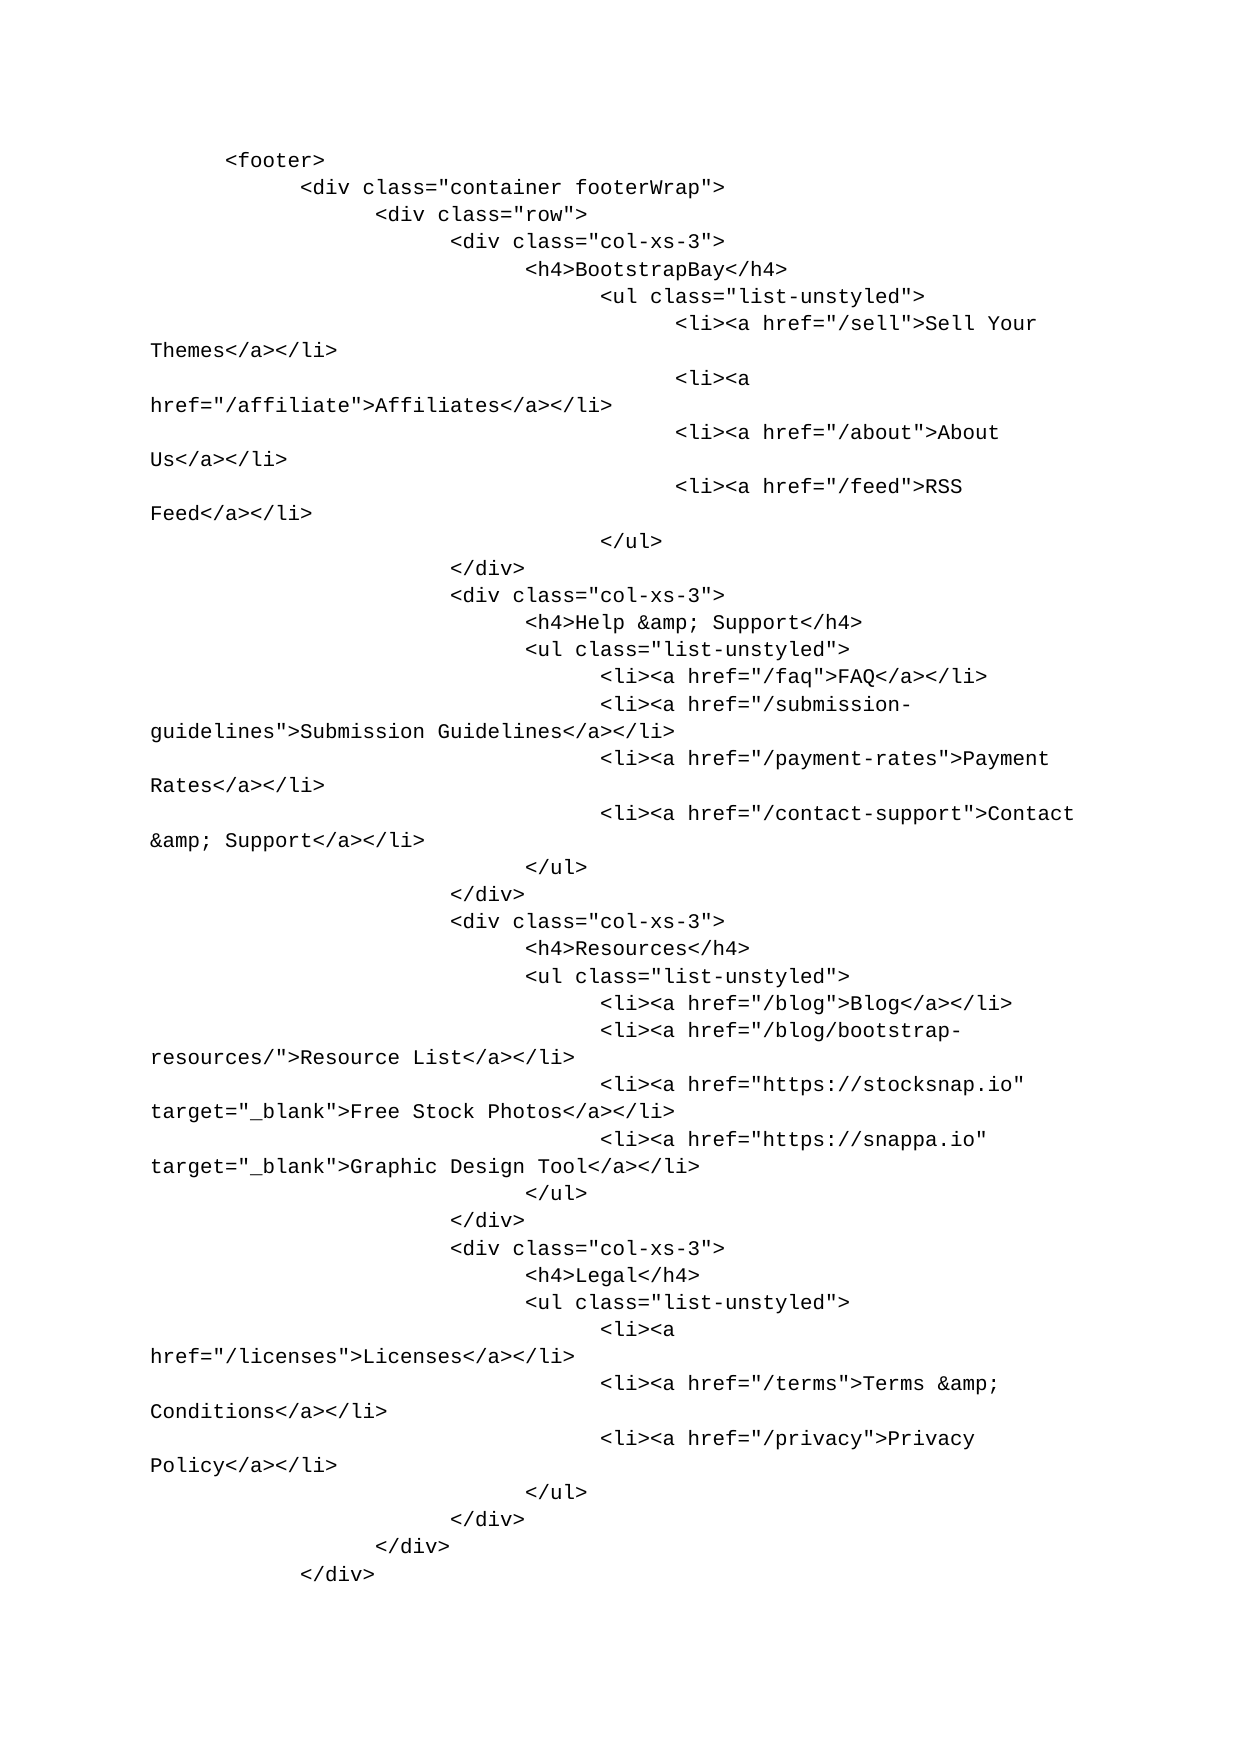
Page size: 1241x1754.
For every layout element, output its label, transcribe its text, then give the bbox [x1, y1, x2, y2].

text <li><a href="/affiliate">Affiliates</a></li> [150, 367, 1090, 418]
text <li><a href="https://stocksnap.io" target="_blank">Free Stock Photos</a></li> [150, 1074, 1090, 1125]
text <h4>Legal</h4> [150, 1265, 1090, 1288]
text <h4>BootstrapBay</h4> [150, 259, 1090, 282]
text <li><a href="/payment-rates">Payment Rates</a></li> [150, 748, 1090, 799]
text <li><a href="/blog/bootstrap-resources/">Resource List</a></li> [150, 1020, 1090, 1071]
text <li><a href="/terms">Terms &amp; Conditions</a></li> [150, 1373, 1090, 1424]
text <li><a href="/contact-support">Contact &amp; Support</a></li> [150, 802, 1090, 853]
text <ul class="list-unstyled"> [150, 966, 1090, 989]
text <li><a href="/feed">RSS Feed</a></li> [150, 476, 1090, 527]
text <ul class="list-unstyled"> [150, 286, 1090, 309]
text <ul class="list-unstyled"> [150, 639, 1090, 663]
text <footer> [150, 150, 1090, 174]
text <div class="row"> [150, 204, 1090, 228]
text <li><a href="/licenses">Licenses</a></li> [150, 1319, 1090, 1370]
text </ul> [150, 531, 1090, 554]
text <div class="col-xs-3"> [150, 232, 1090, 255]
text </ul> [150, 857, 1090, 881]
text <li><a href="https://snappa.io" target="_blank">Graphic Design Tool</a></li> [150, 1129, 1090, 1179]
text <h4>Help &amp; Support</h4> [150, 612, 1090, 636]
text </ul> [150, 1183, 1090, 1207]
text <ul class="list-unstyled"> [150, 1292, 1090, 1316]
text </div> [150, 1509, 1090, 1533]
text <li><a href="/submission-guidelines">Submission Guidelines</a></li> [150, 694, 1090, 744]
text </div> [150, 558, 1090, 581]
text <li><a href="/faq">FAQ</a></li> [150, 667, 1090, 690]
text <li><a href="/blog">Blog</a></li> [150, 993, 1090, 1016]
text </div> [150, 1537, 1090, 1560]
text </div> [150, 884, 1090, 908]
text <li><a href="/about">About Us</a></li> [150, 422, 1090, 473]
text <div class="col-xs-3"> [150, 1237, 1090, 1261]
text <div class="col-xs-3"> [150, 585, 1090, 609]
text <h4>Resources</h4> [150, 938, 1090, 962]
text <li><a href="/sell">Sell Your Themes</a></li> [150, 313, 1090, 364]
text <li><a href="/privacy">Privacy Policy</a></li> [150, 1428, 1090, 1479]
text </div> [150, 1210, 1090, 1234]
text </div> [150, 1564, 1090, 1587]
text <div class="container footerWrap"> [150, 177, 1090, 201]
text <div class="col-xs-3"> [150, 911, 1090, 935]
text </ul> [150, 1482, 1090, 1506]
